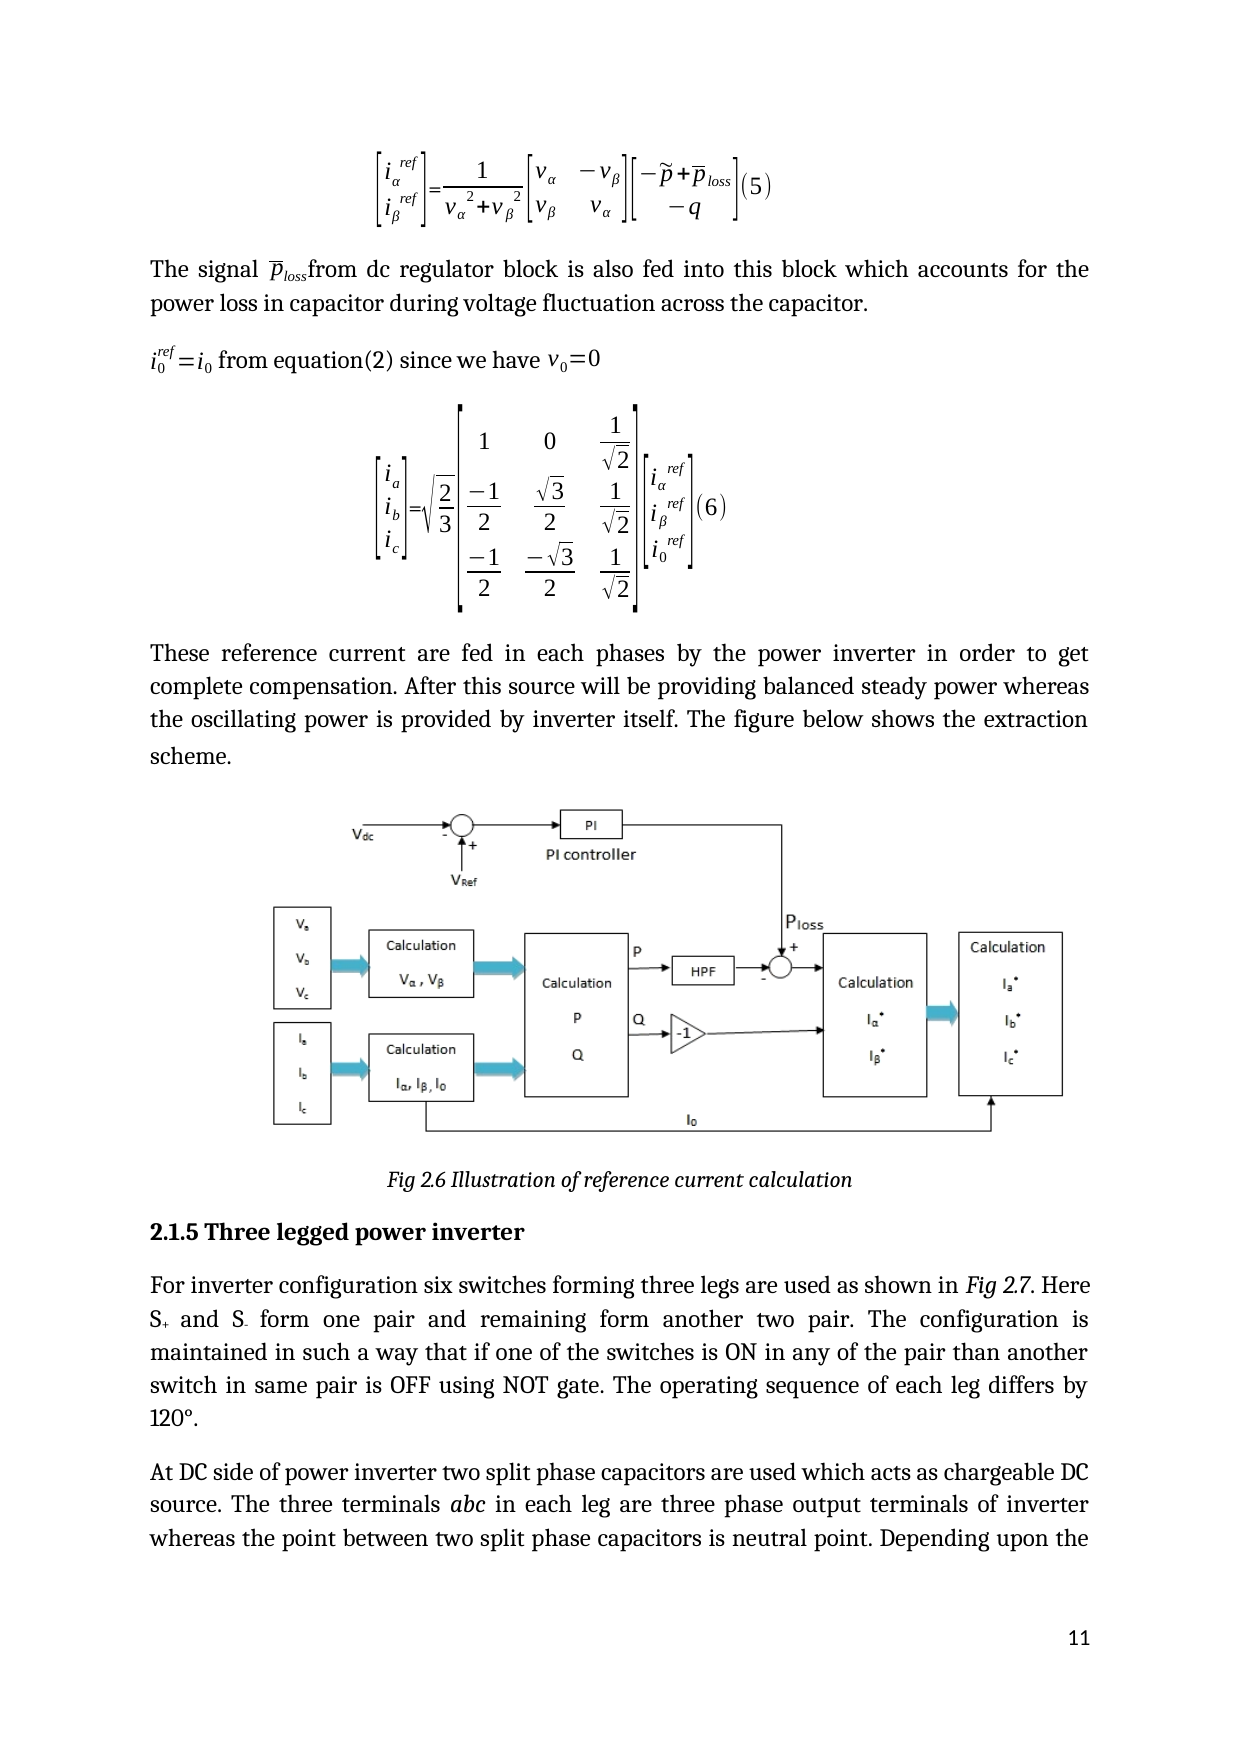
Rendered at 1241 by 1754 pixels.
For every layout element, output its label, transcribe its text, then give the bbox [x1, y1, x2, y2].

text The signal from dc regulator block is also fed into this block which accounts for the power loss in capacitor during voltage fluctuation across the capacitor. [150, 253, 1090, 318]
text = [300, 403, 1090, 613]
picture [247, 797, 1069, 1142]
text 2.1.5 Three legged power inverter [150, 1218, 1090, 1246]
text Fig 2.6 Illustration of reference current calculation [150, 1167, 1090, 1193]
text = [300, 150, 1090, 228]
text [150, 1457, 1090, 1552]
text These reference current are fed in each phases by the power inverter in order to get complete compensation. After this source will be providing balanced steady power whereas the oscillating power is provided by inverter itself. The figure below shows the extraction scheme. [150, 639, 1090, 772]
text For inverter configuration six switches forming three legs are used as shown in Fig 2.7. Here S+ and S- form one pair and remaining form another two pair. The configuration is maintained in such a way that if one of the switches is ON in any of the pair than another switch in same pair is OFF using NOT gate. The operating sequence of each leg differs by 120°. [150, 1271, 1090, 1432]
text from equation(2) since we have [150, 343, 1090, 378]
